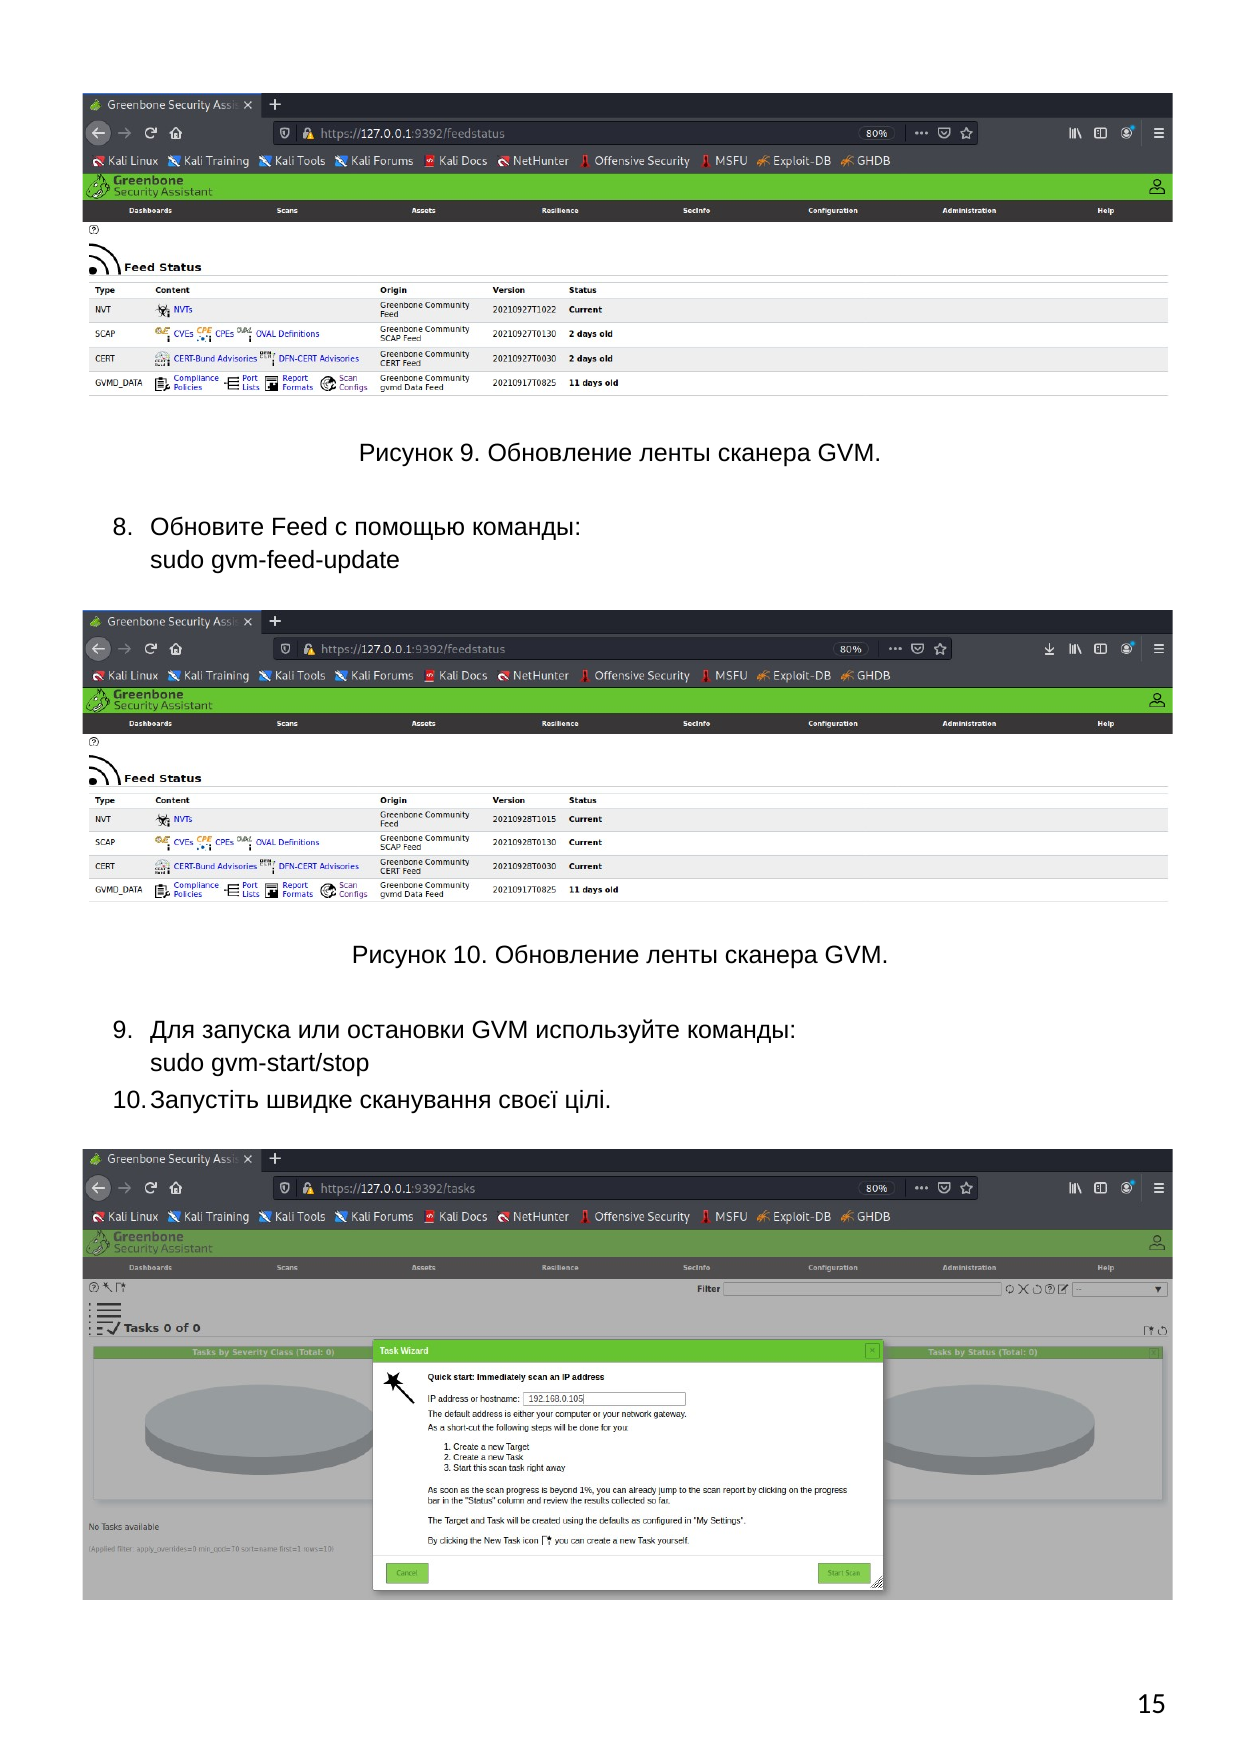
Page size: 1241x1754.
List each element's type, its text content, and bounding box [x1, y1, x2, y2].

picture [82, 93, 1173, 414]
list Для запуска или остановки GVM используйте команды: [112, 1015, 1167, 1044]
text sudo gvm-feed-update [150, 545, 1167, 574]
list Обновите Feed с помощью команды: [112, 512, 1167, 541]
picture [82, 1149, 1173, 1600]
text sudo gvm-start/stop [150, 1048, 1167, 1077]
text Рисунок 10. Обновление ленты сканера GVM. [75, 940, 1165, 969]
picture [82, 610, 1173, 917]
text Рисунок 9. Обновление ленты сканера GVM. [75, 438, 1165, 466]
list Запустіть швидке сканування своєї цілі. [112, 1084, 1167, 1113]
